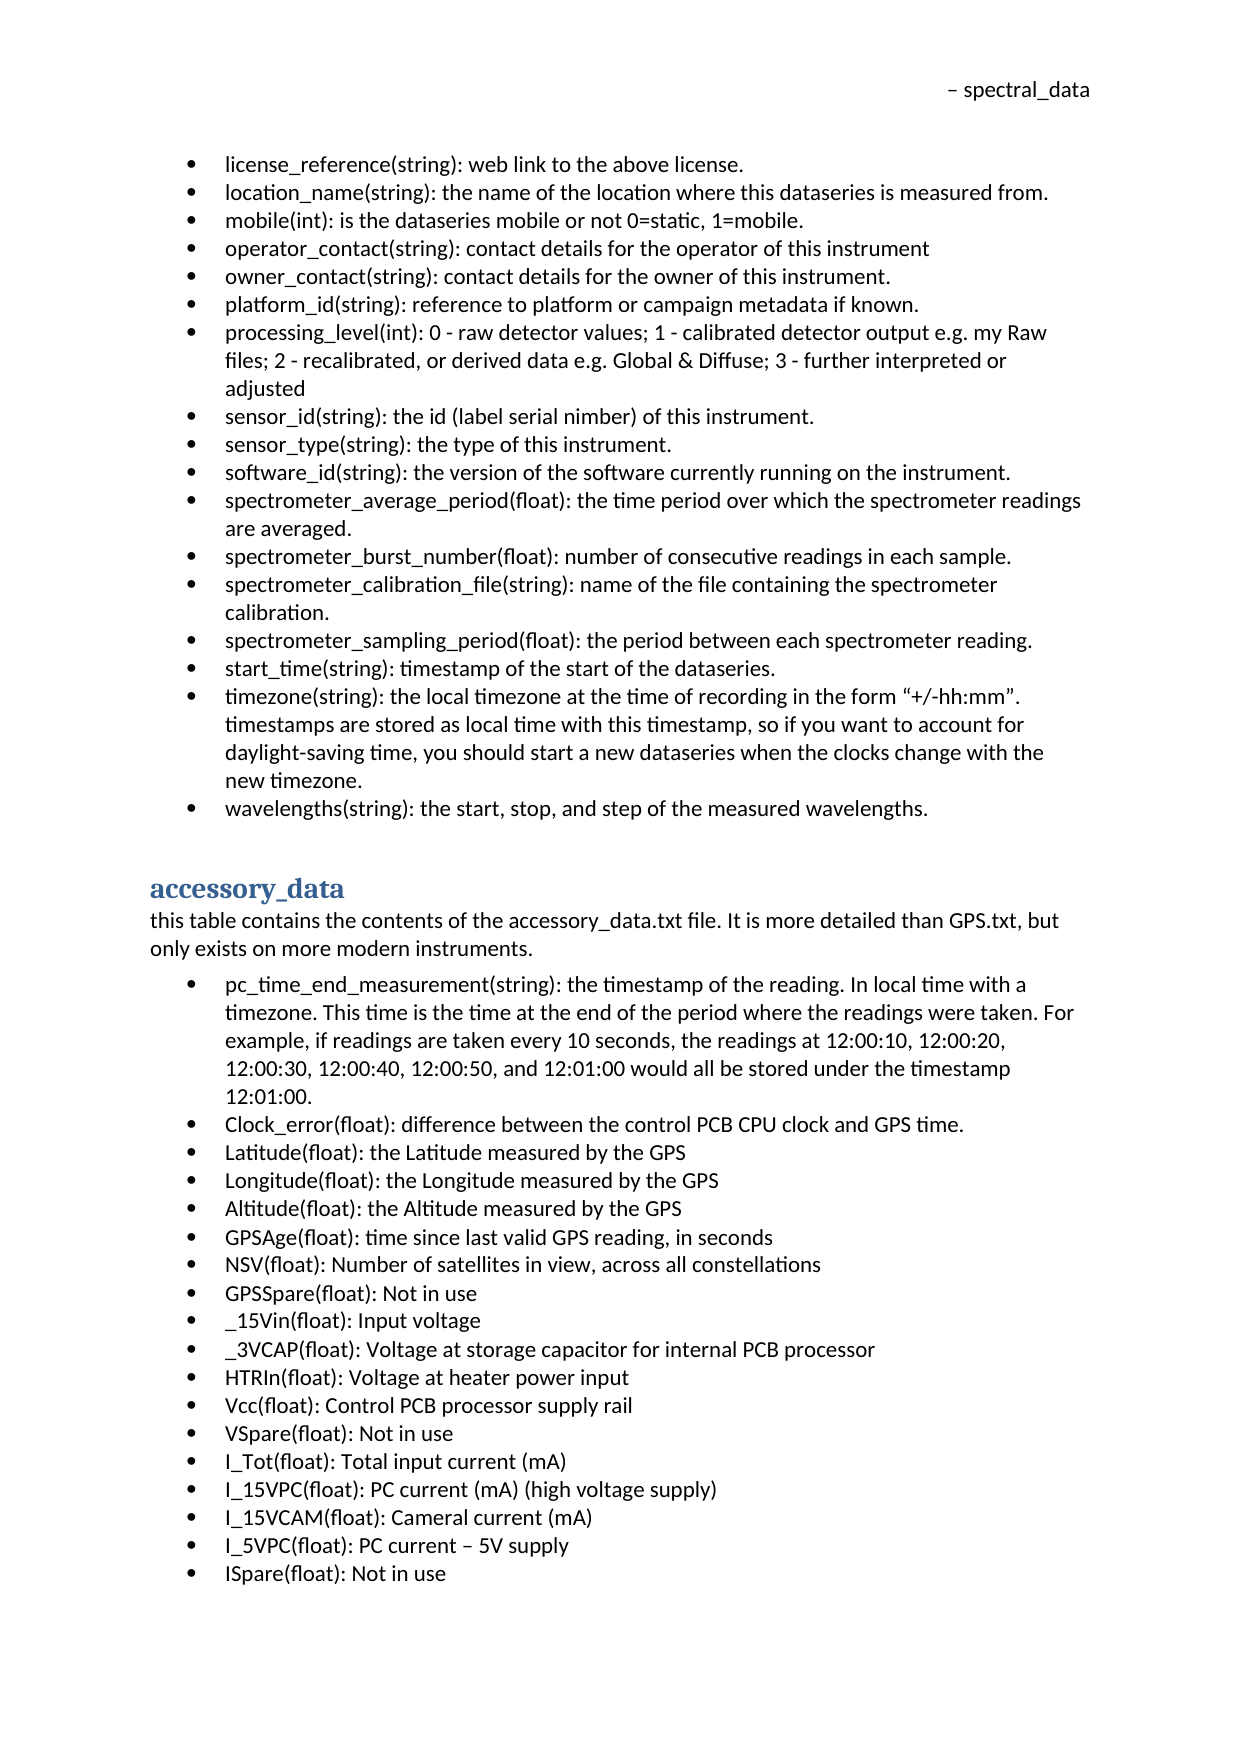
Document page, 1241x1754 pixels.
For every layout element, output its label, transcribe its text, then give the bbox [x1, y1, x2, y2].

list timezone(string): the local timezone at the time of recording in the form “+/-hh:mm”. timestamps are stored as local time with this timestamp, so if you want to account for daylight-saving time, you should start a new dataseries when the clocks change with the new timezone. [187, 682, 1090, 794]
list wavelengths(string): the start, stop, and step of the measured wavelengths. [187, 794, 1090, 822]
text this table contains the contents of the accessory_data.txt file. It is more detailed than GPS.txt, but only exists on more modern instruments. [150, 906, 1090, 962]
list Latitude(float): the Latitude measured by the GPS [187, 1138, 1090, 1167]
list Vcc(float): Control PCB processor supply rail [187, 1391, 1090, 1419]
list I_15VCAM(float): Cameral current (mA) [187, 1503, 1090, 1531]
list processing_level(int): 0 - raw detector values; 1 - calibrated detector output e.g. my Raw files; 2 - recalibrated, or derived data e.g. Global & Diffuse; 3 - further interpreted or adjusted [187, 318, 1090, 402]
list mobile(int): is the dataseries mobile or not 0=static, 1=mobile. [187, 206, 1090, 234]
list _15Vin(float): Input voltage [187, 1307, 1090, 1335]
list spectrometer_burst_number(float): number of consecutive readings in each sample. [187, 542, 1090, 570]
list start_time(string): timestamp of the start of the dataseries. [187, 654, 1090, 682]
list license_reference(string): web link to the above license. [187, 150, 1090, 178]
list VSpare(float): Not in use [187, 1419, 1090, 1447]
list pc_time_end_measurement(string): the timestamp of the reading. In local time with a timezone. This time is the time at the end of the period where the readings were taken. For example, if readings are taken every 10 seconds, the readings at 12:00:10, 12:00:20, 12:00:30, 12:00:40, 12:00:50, and 12:01:00 would all be stored under the timestamp 12:01:00. [187, 970, 1090, 1111]
list Clock_error(float): difference between the control PCB CPU clock and GPS time. [187, 1111, 1090, 1138]
list Altitude(float): the Altitude measured by the GPS [187, 1194, 1090, 1223]
list GPSSpare(float): Not in use [187, 1279, 1090, 1307]
list NSV(float): Number of satellites in view, across all constellations [187, 1251, 1090, 1279]
list spectrometer_calibration_file(string): name of the file containing the spectrometer calibration. [187, 570, 1090, 626]
list I_Tot(float): Total input current (mA) [187, 1447, 1090, 1475]
list I_5VPC(float): PC current – 5V supply [187, 1531, 1090, 1559]
list location_name(string): the name of the location where this dataseries is measured from. [187, 178, 1090, 206]
list software_id(string): the version of the software currently running on the instrument. [187, 458, 1090, 486]
list Longitude(float): the Longitude measured by the GPS [187, 1167, 1090, 1194]
list sensor_type(string): the type of this instrument. [187, 430, 1090, 458]
list sensor_id(string): the id (label serial nimber) of this instrument. [187, 402, 1090, 430]
subtitle accessory_data [150, 872, 1090, 906]
list operator_contact(string): contact details for the operator of this instrument [187, 234, 1090, 262]
list spectrometer_average_period(float): the time period over which the spectrometer readings are averaged. [187, 486, 1090, 542]
list _3VCAP(float): Voltage at storage capacitor for internal PCB processor [187, 1335, 1090, 1363]
list HTRIn(float): Voltage at heater power input [187, 1363, 1090, 1391]
list owner_contact(string): contact details for the owner of this instrument. [187, 262, 1090, 290]
list spectrometer_sampling_period(float): the period between each spectrometer reading. [187, 626, 1090, 654]
list platform_id(string): reference to platform or campaign metadata if known. [187, 290, 1090, 318]
list I_15VPC(float): PC current (mA) (high voltage supply) [187, 1475, 1090, 1503]
list ISpare(float): Not in use [187, 1559, 1090, 1587]
list GPSAge(float): time since last valid GPS reading, in seconds [187, 1223, 1090, 1251]
